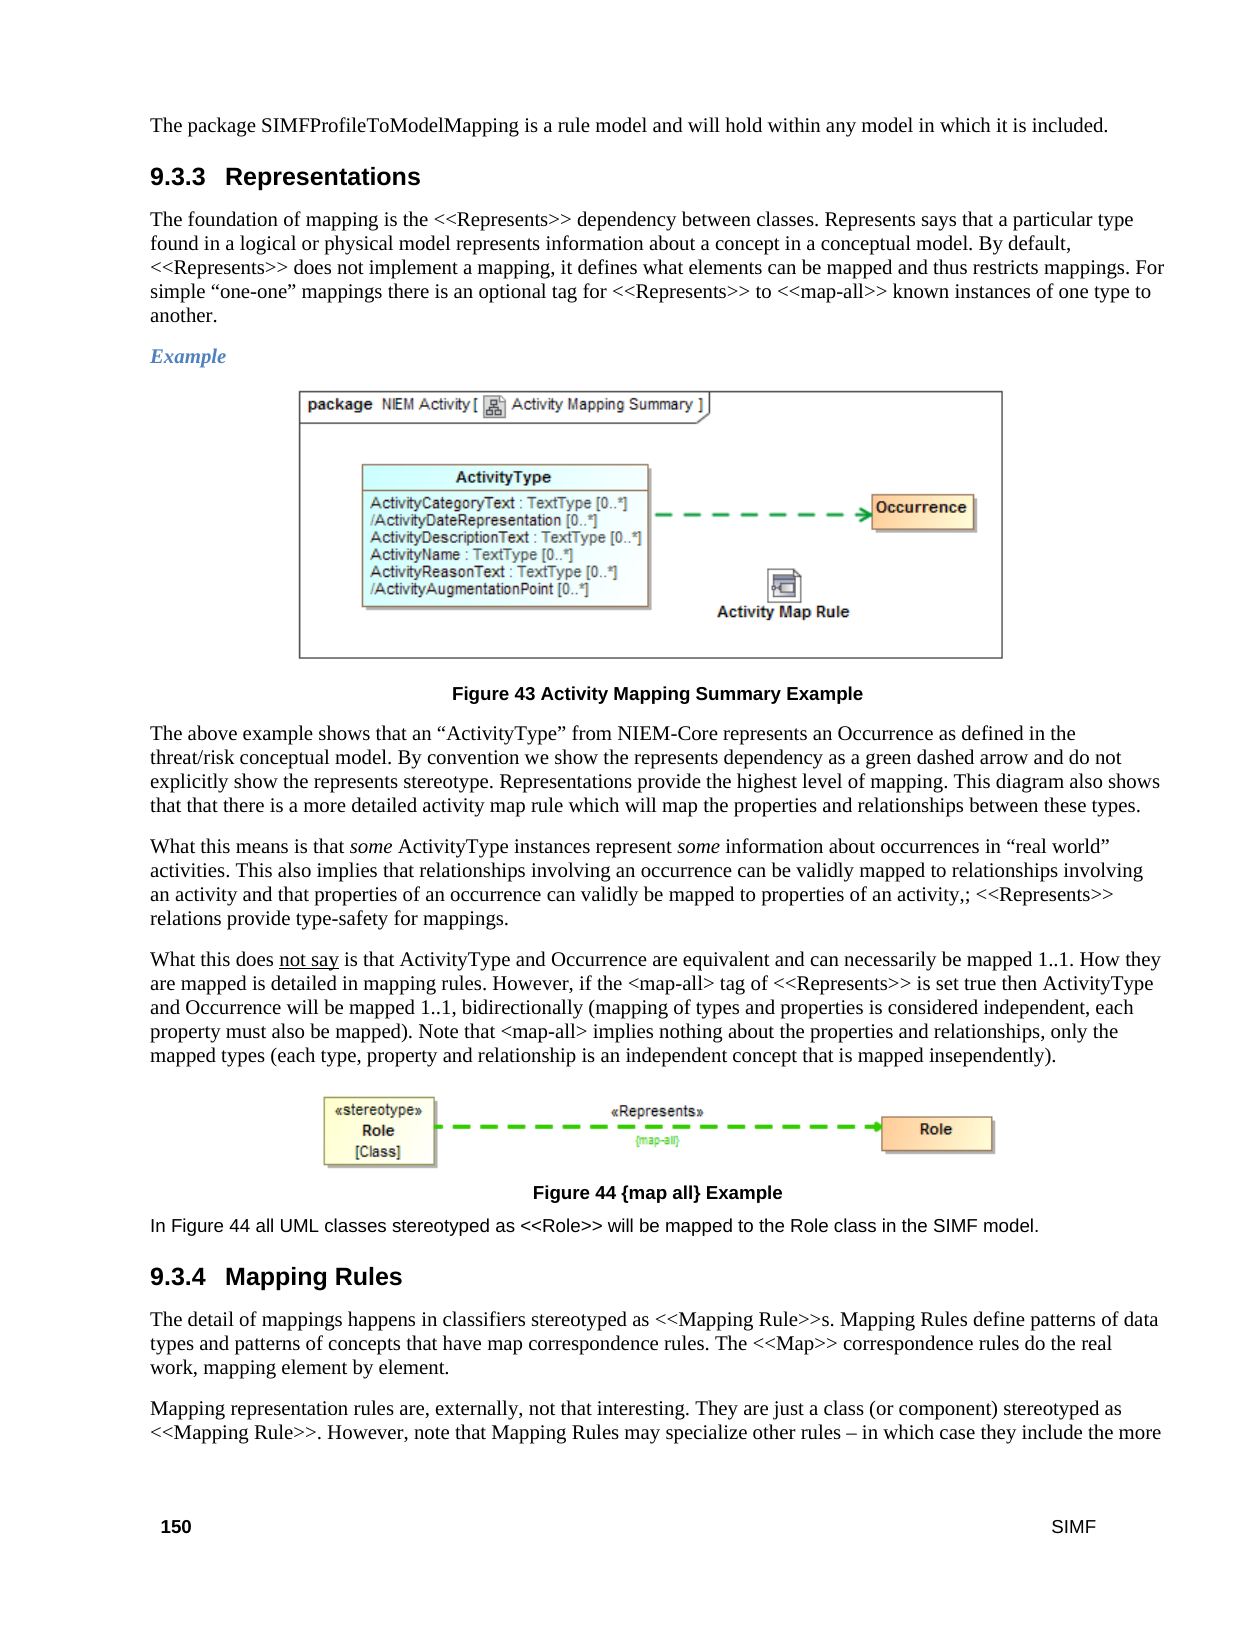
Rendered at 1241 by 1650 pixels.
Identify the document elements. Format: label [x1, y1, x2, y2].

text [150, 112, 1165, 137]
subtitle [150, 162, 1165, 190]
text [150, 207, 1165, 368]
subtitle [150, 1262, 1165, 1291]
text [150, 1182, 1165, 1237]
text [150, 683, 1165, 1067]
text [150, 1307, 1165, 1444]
picture [310, 1083, 1005, 1178]
picture [292, 384, 1023, 679]
